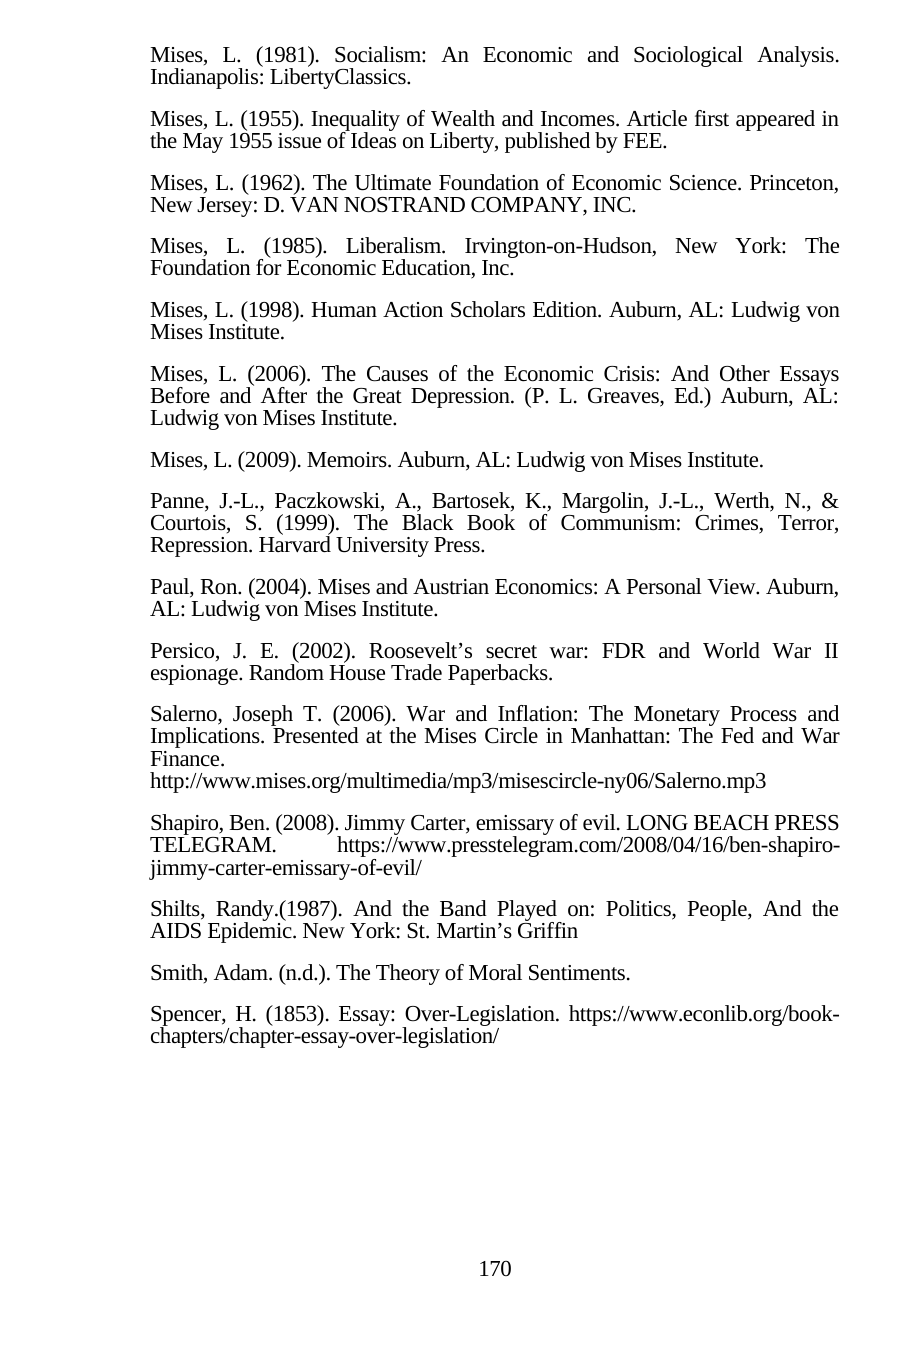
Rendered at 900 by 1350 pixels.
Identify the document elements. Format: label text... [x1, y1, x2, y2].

text Mises, L. (2009). Memoirs. Auburn, AL: Ludwig von Mises Institute. [150, 449, 840, 472]
text Shapiro, Ben. (2008). Jimmy Carter, emissary of evil. LONG BEACH PRESS TELEGRAM. https://www.presstelegram.com/2008/04/16/ben-shapiro-jimmy-carter-emissary-of-evil/ [150, 813, 840, 880]
text Mises, L. (2006). The Causes of the Economic Crisis: And Other Essays Before and After the Great Depression. (P. L. Greaves, Ed.) Auburn, AL: Ludwig von Mises Institute. [150, 363, 840, 431]
text Shilts, Randy.(1987). And the Band Played on: Politics, People, And the AIDS Epidemic. New York: St. Martin’s Griffin [150, 899, 840, 944]
text Mises, L. (1955). Inequality of Wealth and Incomes. Article first appeared in the May 1955 issue of Ideas on Liberty, published by FEE. [150, 109, 840, 153]
text Salerno, Joseph T. (2006). War and Inflation: The Monetary Process and Implications. Presented at the Mises Circle in Manhattan: The Fed and War Finance. http://www.mises.org/multimedia/mp3/misescircle-ny06/Salerno.mp3 [150, 704, 840, 794]
text Mises, L. (1981). Socialism: An Economic and Sociological Analysis. Indianapolis: LibertyClassics. [150, 45, 840, 90]
text Mises, L. (1998). Human Action Scholars Edition. Auburn, AL: Ludwig von Mises Institute. [150, 299, 840, 344]
text Persico, J. E. (2002). Roosevelt’s secret war: FDR and World War II espionage. Random House Trade Paperbacks. [150, 640, 840, 685]
text Panne, J.-L., Paczkowski, A., Bartosek, K., Margolin, J.-L., Werth, N., & Courtois, S. (1999). The Black Book of Communism: Crimes, Terror, Repression. Harvard University Press. [150, 491, 840, 558]
text Mises, L. (1962). The Ultimate Foundation of Economic Science. Princeton, New Jersey: D. VAN NOSTRAND COMPANY, INC. [150, 172, 840, 217]
text Spencer, H. (1853). Essay: Over-Legislation. https://www.econlib.org/book-chapters/chapter-essay-over-legislation/ [150, 1003, 840, 1048]
text Mises, L. (1985). Liberalism. Irvington-on-Hudson, New York: The Foundation for Economic Education, Inc. [150, 236, 840, 281]
text Smith, Adam. (n.d.). The Theory of Moral Sentiments. [150, 962, 840, 985]
text Paul, Ron. (2004). Mises and Austrian Economics: A Personal View. Auburn, AL: Ludwig von Mises Institute. [150, 577, 840, 622]
